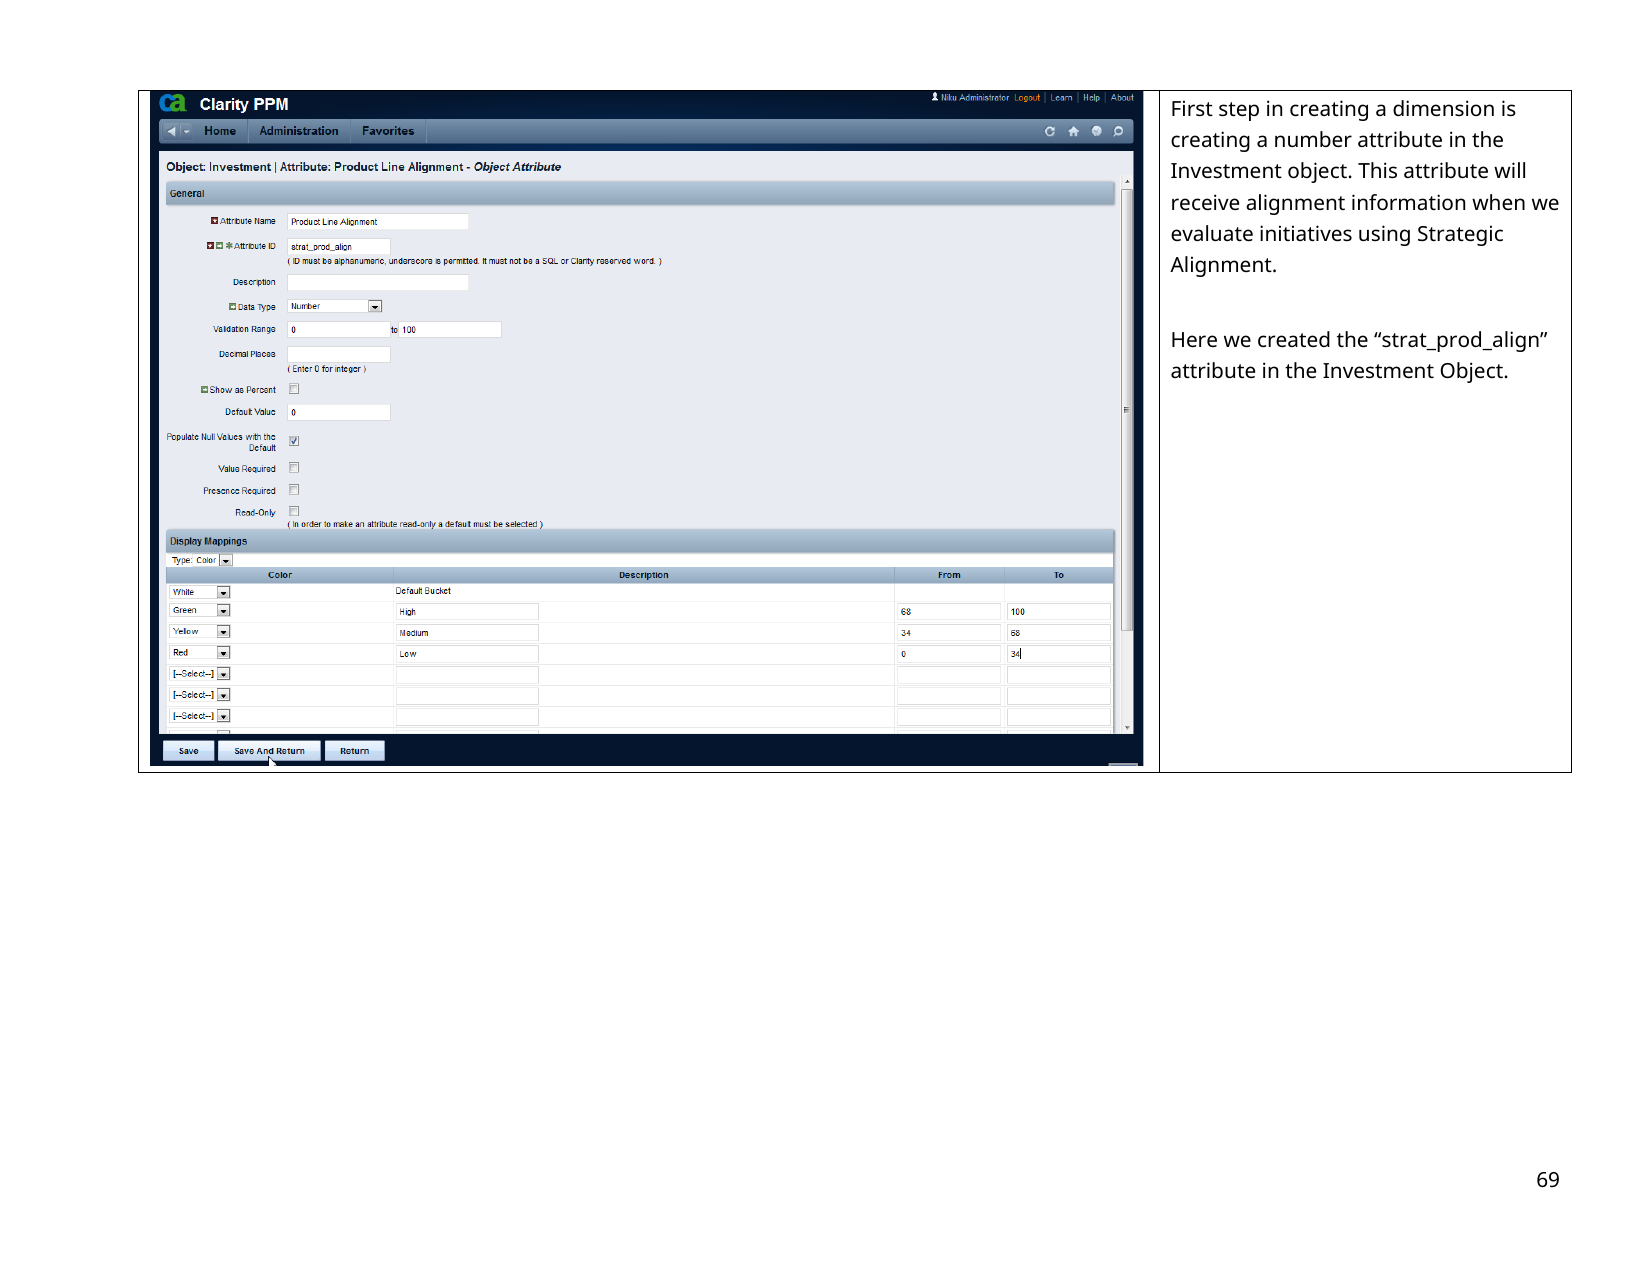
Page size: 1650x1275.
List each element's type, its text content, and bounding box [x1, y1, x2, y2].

table_header First step in creating a dimension is creating a number attribute in the Investment object. This attribute will receive alignment information when we evaluate initiatives using Strategic Alignment. Here we created the “strat_prod_align” attribute in the Investment Object. [1160, 91, 1571, 772]
table_header [139, 91, 1159, 772]
picture [150, 91, 1144, 766]
